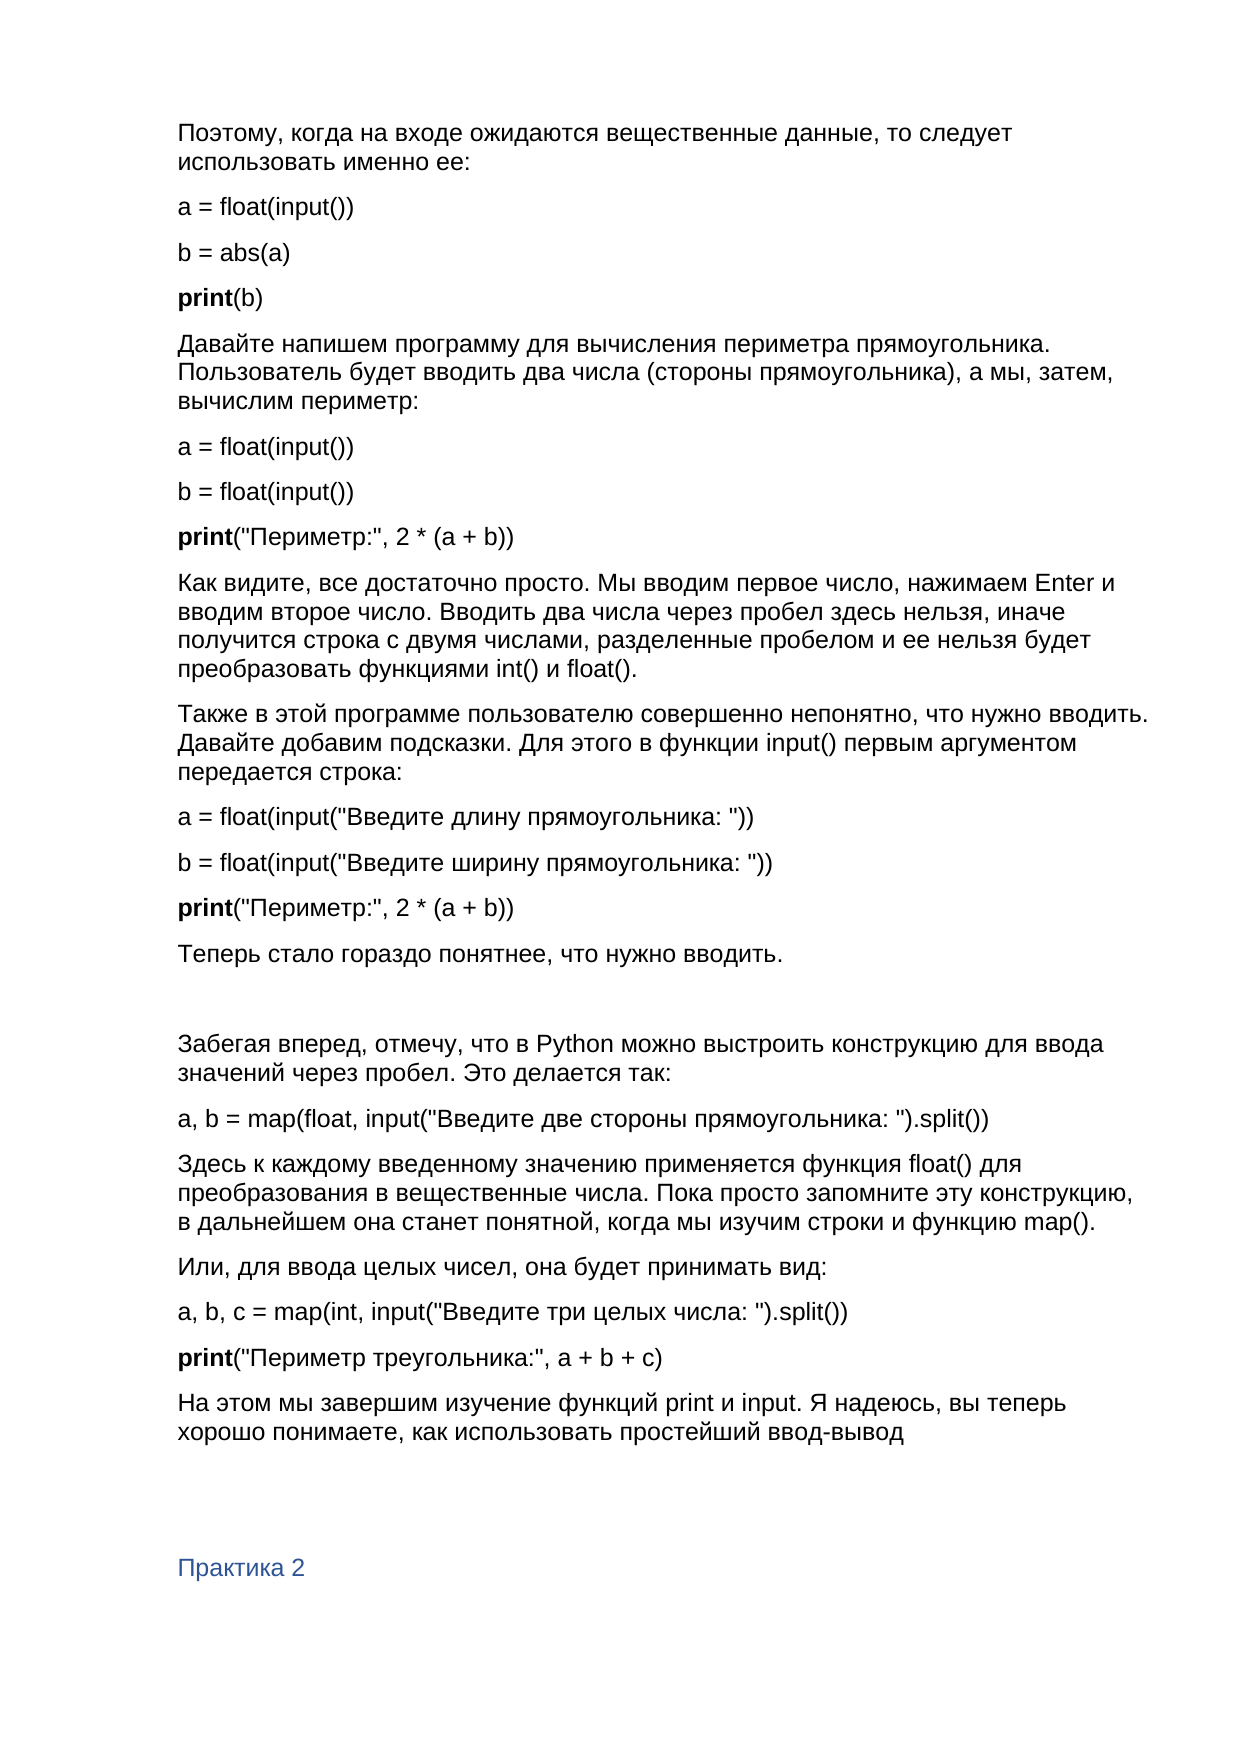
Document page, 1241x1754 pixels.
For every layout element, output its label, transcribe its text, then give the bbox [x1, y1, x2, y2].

text b = float(input("Введите ширину прямоугольника: ")) [177, 848, 1152, 876]
text print("Периметр:", 2 * (a + b)) [177, 522, 1152, 551]
text print("Периметр треугольника:", a + b + c) [177, 1343, 1152, 1371]
text Поэтому, когда на входе ожидаются вещественные данные, то следует использовать именно ее: [177, 118, 1152, 176]
text b = abs(a) [177, 238, 1152, 266]
text На этом мы завершим изучение функций print и input. Я надеюсь, вы теперь хорошо понимаете, как использовать простейший ввод-вывод [177, 1388, 1152, 1446]
text Теперь стало гораздо понятнее, что нужно вводить. [177, 938, 1152, 967]
text a = float(input()) [177, 431, 1152, 460]
text b = float(input()) [177, 477, 1152, 506]
text a = float(input("Введите длину прямоугольника: ")) [177, 802, 1152, 831]
subtitle Практика 2 [177, 1553, 1152, 1582]
text print("Периметр:", 2 * (a + b)) [177, 893, 1152, 922]
text a = float(input()) [177, 192, 1152, 221]
text Или, для ввода целых чисел, она будет принимать вид: [177, 1252, 1152, 1281]
text a, b, c = map(int, input("Введите три целых числа: ").split()) [177, 1297, 1152, 1326]
text a, b = map(float, input("Введите две стороны прямоугольника: ").split()) [177, 1103, 1152, 1132]
text Как видите, все достаточно просто. Мы вводим первое число, нажимаем Enter и вводим второе число. Вводить два числа через пробел здесь нельзя, иначе получится строка с двумя числами, разделенные пробелом и ее нельзя будет преобразовать функциями int() и float(). [177, 568, 1152, 683]
text Давайте напишем программу для вычисления периметра прямоугольника. Пользователь будет вводить два числа (стороны прямоугольника), а мы, затем, вычислим периметр: [177, 328, 1152, 415]
text Также в этой программе пользователю совершенно непонятно, что нужно вводить. Давайте добавим подсказки. Для этого в функции input() первым аргументом передается строка: [177, 699, 1152, 786]
text Здесь к каждому введенному значению применяется функция float() для преобразования в вещественные числа. Пока просто запомните эту конструкцию, в дальнейшем она станет понятной, когда мы изучим строки и функцию map(). [177, 1149, 1152, 1235]
text print(b) [177, 283, 1152, 312]
text Забегая вперед, отмечу, что в Python можно выстроить конструкцию для ввода значений через пробел. Это делается так: [177, 1029, 1152, 1087]
